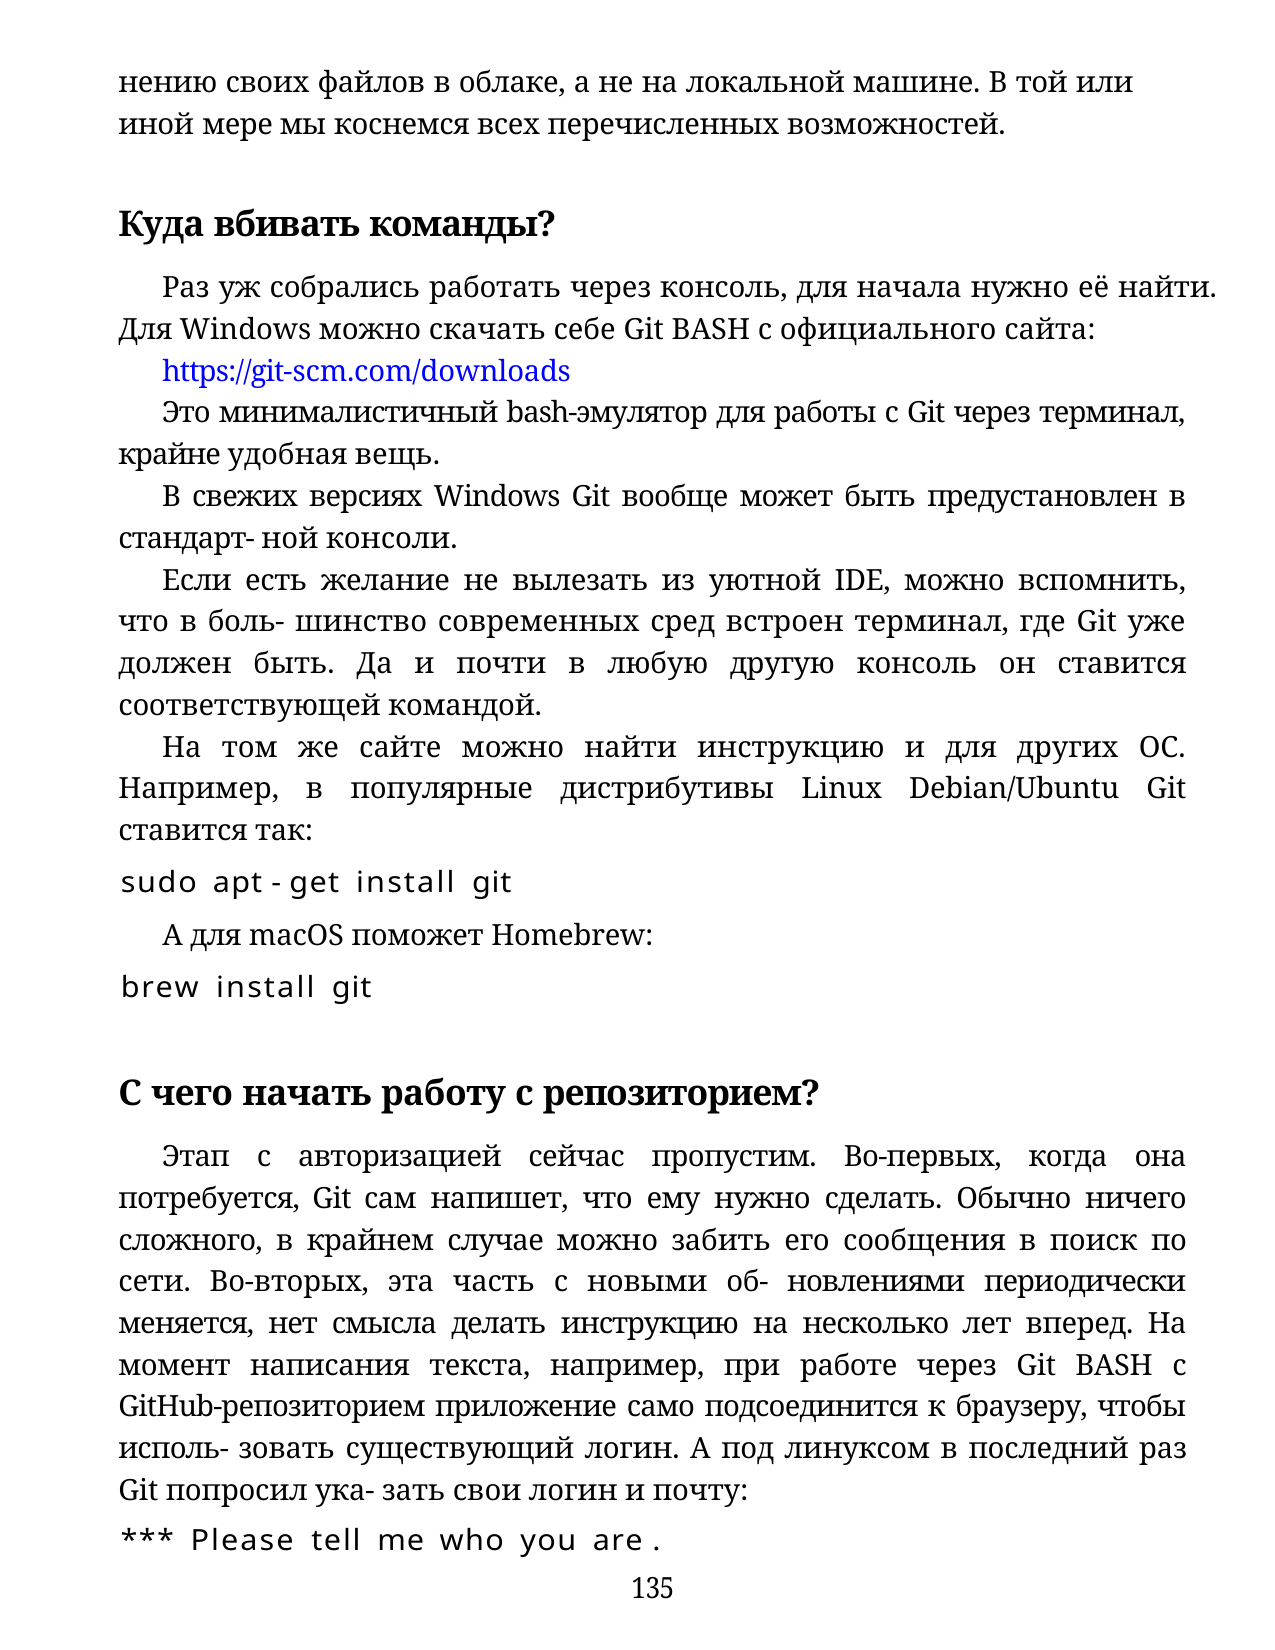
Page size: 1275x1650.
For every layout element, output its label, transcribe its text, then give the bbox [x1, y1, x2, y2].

text sudo apt - get install git [121, 862, 1237, 901]
text brew install git [121, 966, 1237, 1006]
subtitle С чего начать работу с репозиторием? [118, 1067, 1237, 1115]
text Раз уж собрались работать через консоль, для начала нужно её найти. Для Windows можно скачать себе Git BASH c официального сайта: [118, 266, 1237, 348]
text нению своих файлов в облаке, а не на локальной машине. В той или иной мере мы коснемся всех перечисленных возможностей. [118, 61, 1187, 143]
text https://git-scm.com/downloads [162, 350, 1237, 389]
text *** Please tell me who you are . [120, 1522, 1237, 1558]
text А для macOS поможет Homebrew: [162, 914, 1237, 954]
subtitle Куда вбивать команды? [118, 198, 1237, 246]
text Это минималистичный bash-эмулятор для работы с Git через терминал, крайне удобная вещь. [118, 392, 1187, 473]
text Этап с авторизацией сейчас пропустим. Во-первых, когда она потребуется, Git сам напишет, что ему нужно сделать. Обычно ничего сложного, в крайнем случае можно забить его сообщения в поиск по сети. Во-вторых, эта часть с новыми об- новлениями периодически меняется, нет смысла делать инструкцию на несколько лет вперед. На момент написания текста, например, при работе через Git BASH с GitHub-репозиторием приложение само подсоединится к браузеру, чтобы исполь- зовать существующий логин. А под линуксом в последний раз Git попросил ука- зать свои логин и почту: [118, 1135, 1187, 1508]
text На том же сайте можно найти инструкцию и для других ОС. Например, в популярные дистрибутивы Linux Debian/Ubuntu Git ставится так: [118, 726, 1187, 849]
text Если есть желание не вылезать из уютной IDE, можно вспомнить, что в боль- шинство современных сред встроен терминал, где Git уже должен быть. Да и почти в любую другую консоль он ставится соответствующей командой. [118, 559, 1187, 724]
text В свежих версиях Windows Git вообще может быть предустановлен в стандарт- ной консоли. [118, 475, 1187, 557]
